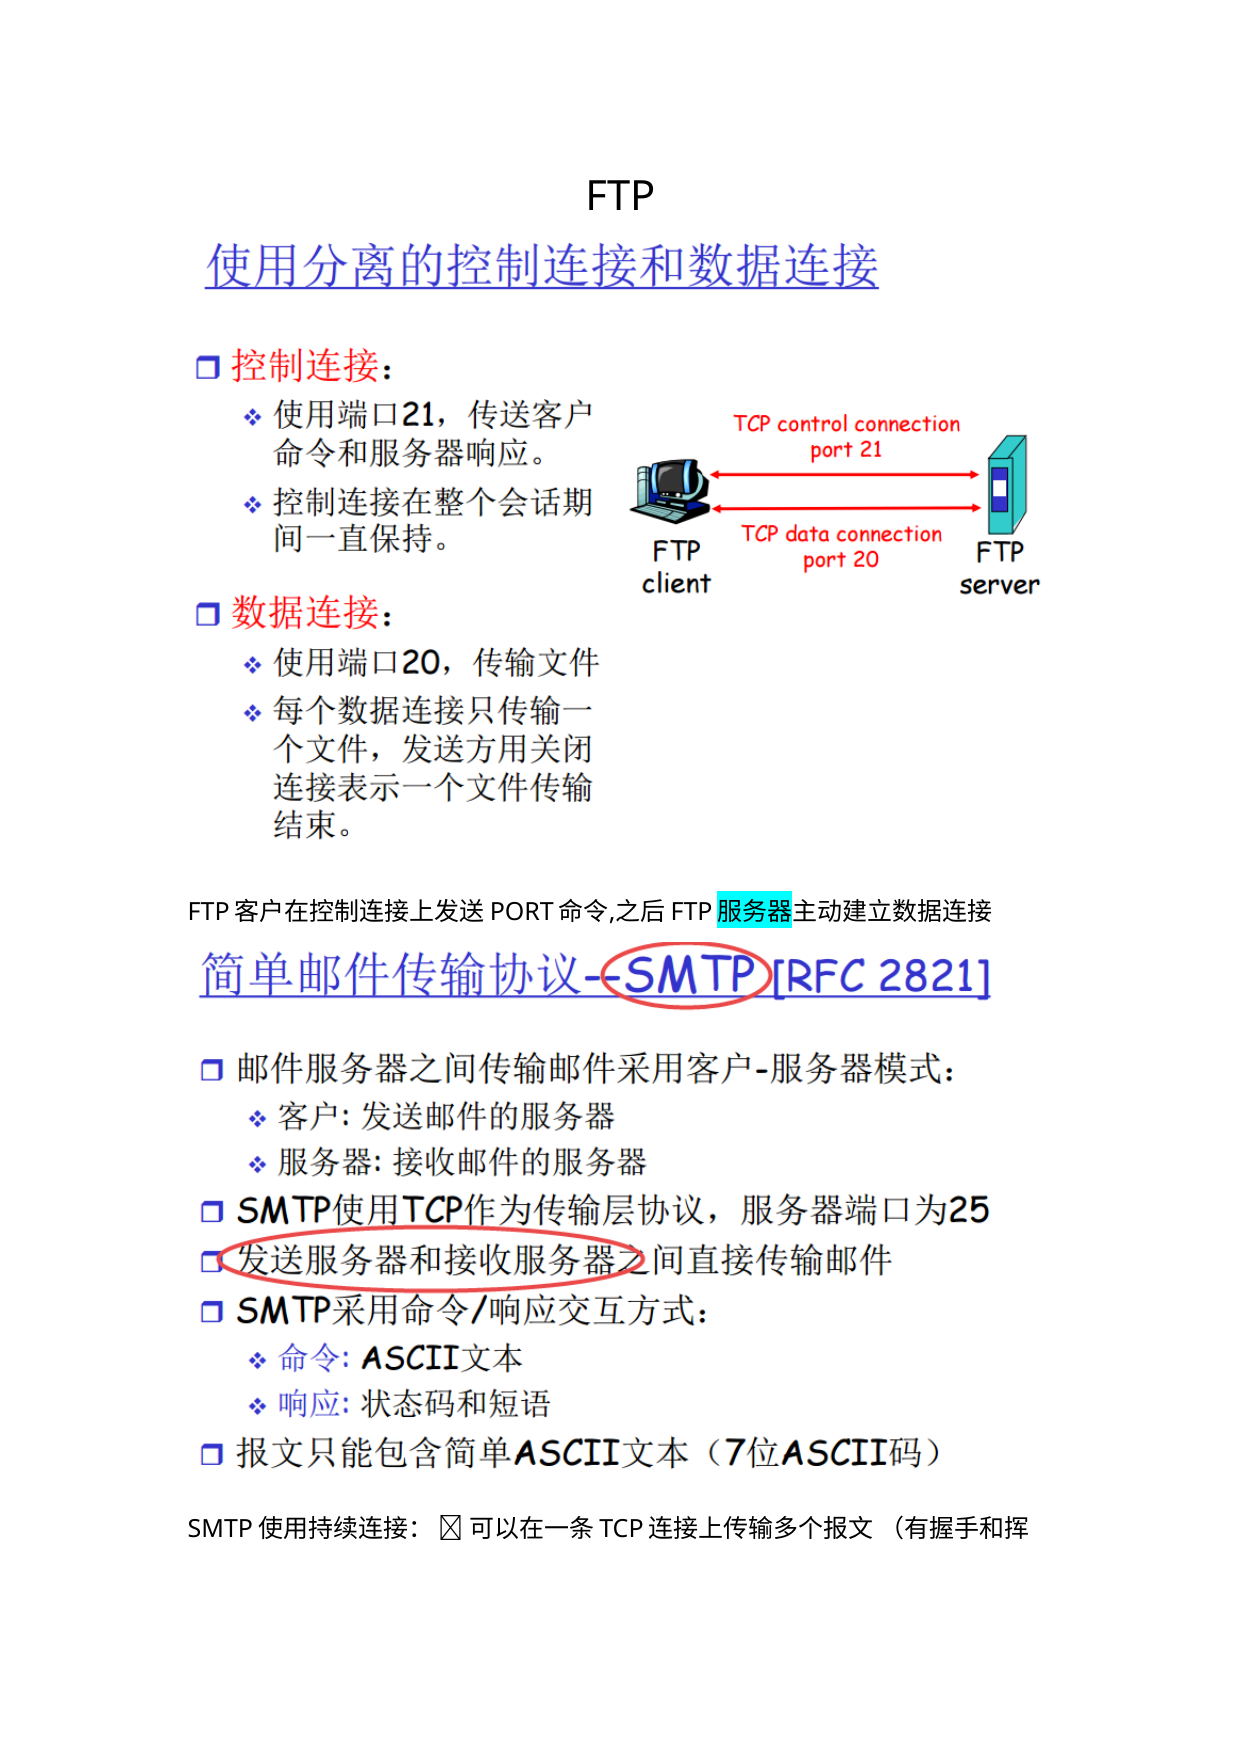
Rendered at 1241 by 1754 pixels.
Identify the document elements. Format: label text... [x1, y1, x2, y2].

picture [188, 227, 1053, 850]
picture [187, 942, 1053, 1482]
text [187, 1482, 1053, 1559]
text FTP客户在控制连接上发送PORT命令,之后FTP服务器主动建立数据连接SMTP使用持续连接：  可以在一条TCP连接上传输多个报文 （有握手和挥手） [187, 877, 1053, 942]
